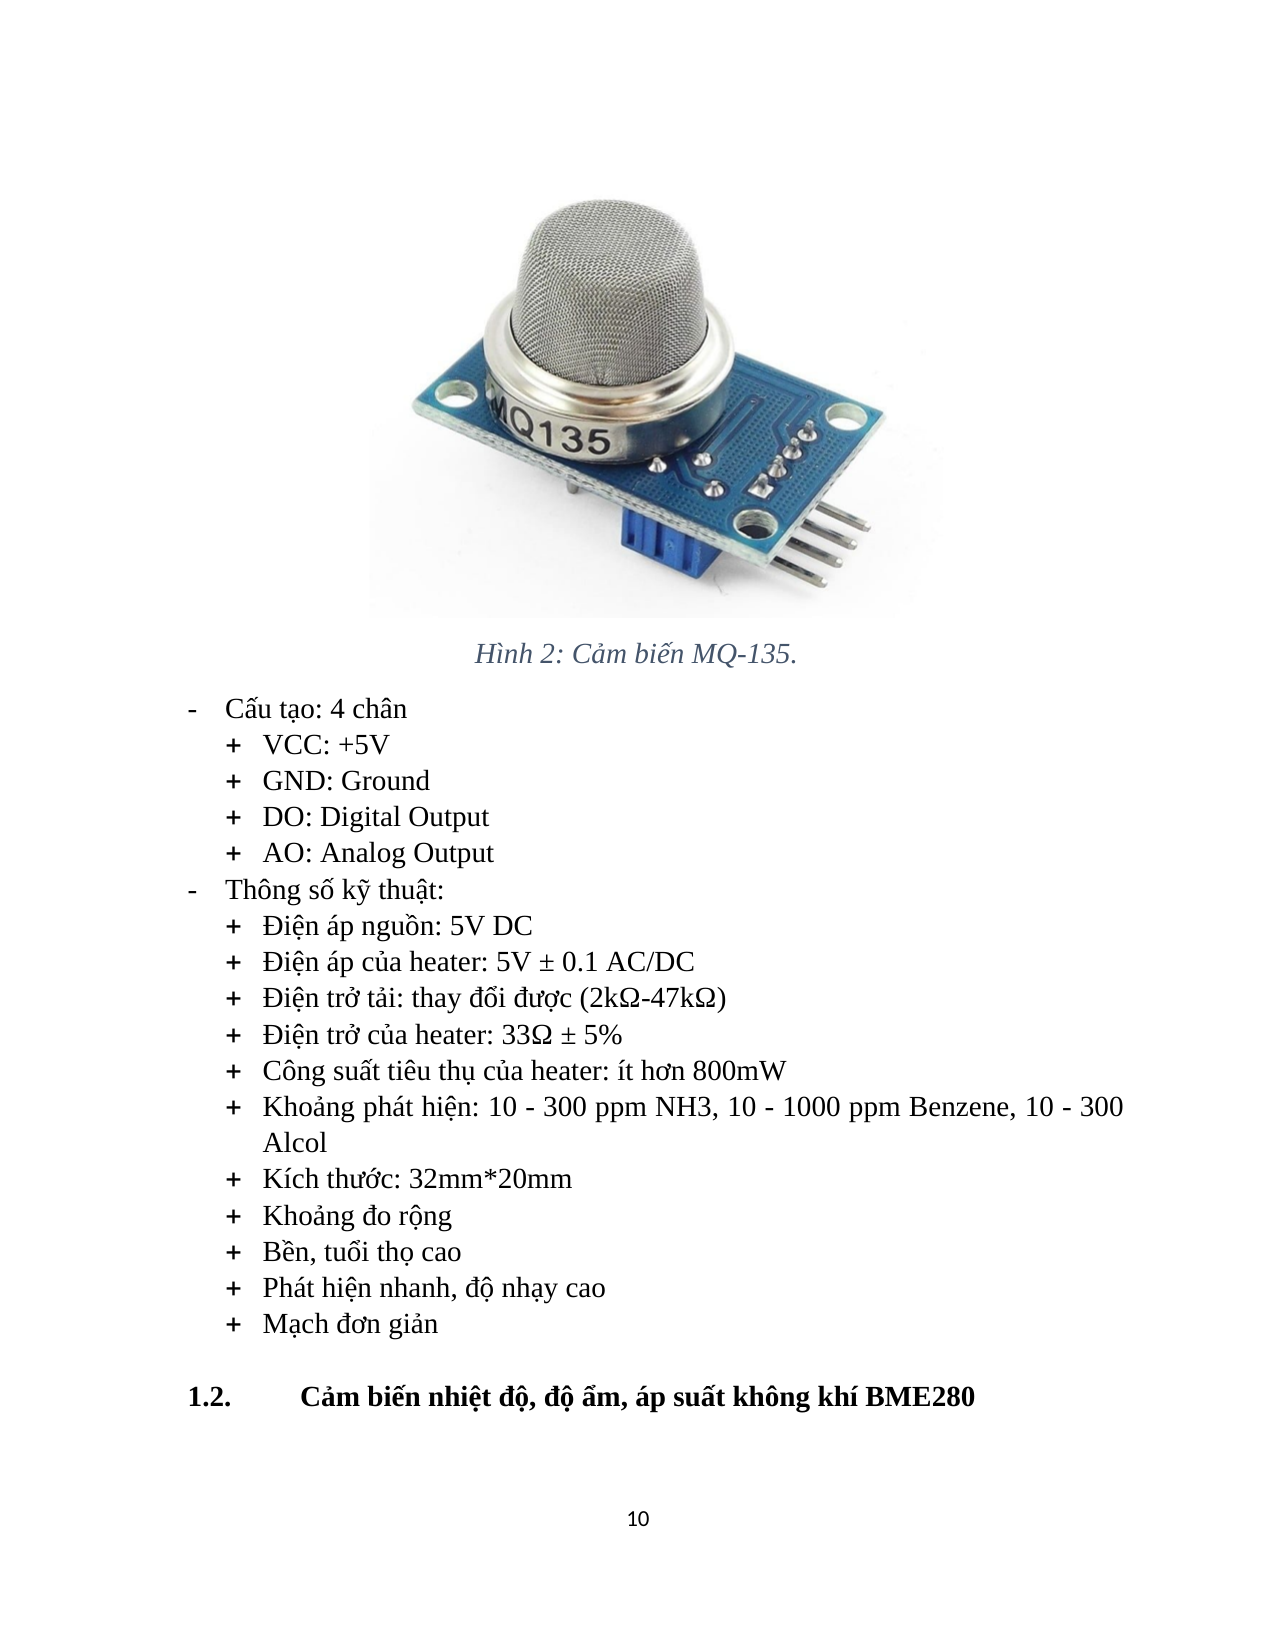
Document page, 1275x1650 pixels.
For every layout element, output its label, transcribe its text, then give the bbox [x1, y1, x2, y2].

list Mạch đơn giản [225, 1307, 1125, 1340]
list Khoảng đo rộng [225, 1198, 1125, 1232]
list Cấu tạo: 4 chân [187, 691, 1125, 724]
list Công suất tiêu thụ của heater: ít hơn 800mW [225, 1053, 1125, 1087]
picture [369, 150, 944, 618]
list Kích thước: 32mm*20mm [225, 1162, 1125, 1195]
list Khoảng phát hiện: 10 - 300 ppm NH3, 10 - 1000 ppm Benzene, 10 - 300 Alcol [225, 1089, 1125, 1159]
list Điện áp của heater: 5V ± 0.1 AC/DC [225, 944, 1125, 978]
text Hình 2: Cảm biến MQ-135. [150, 636, 1125, 670]
list Điện trở của heater: 33Ω ± 5% [225, 1017, 1125, 1050]
list GND: Ground [225, 763, 1125, 797]
list VCC: +5V [225, 727, 1125, 761]
list Phát hiện nhanh, độ nhạy cao [225, 1270, 1125, 1304]
list Bền, tuổi thọ cao [225, 1234, 1125, 1268]
list Điện áp nguồn: 5V DC [225, 908, 1125, 942]
list Điện trở tải: thay đổi được (2kΩ-47kΩ) [225, 981, 1125, 1014]
list AO: Analog Output [225, 836, 1125, 869]
list Cảm biến nhiệt độ, độ ẩm, áp suất không khí BME280 [187, 1379, 1125, 1413]
list Thông số kỹ thuật: [187, 872, 1125, 905]
list DO: Digital Output [225, 799, 1125, 833]
